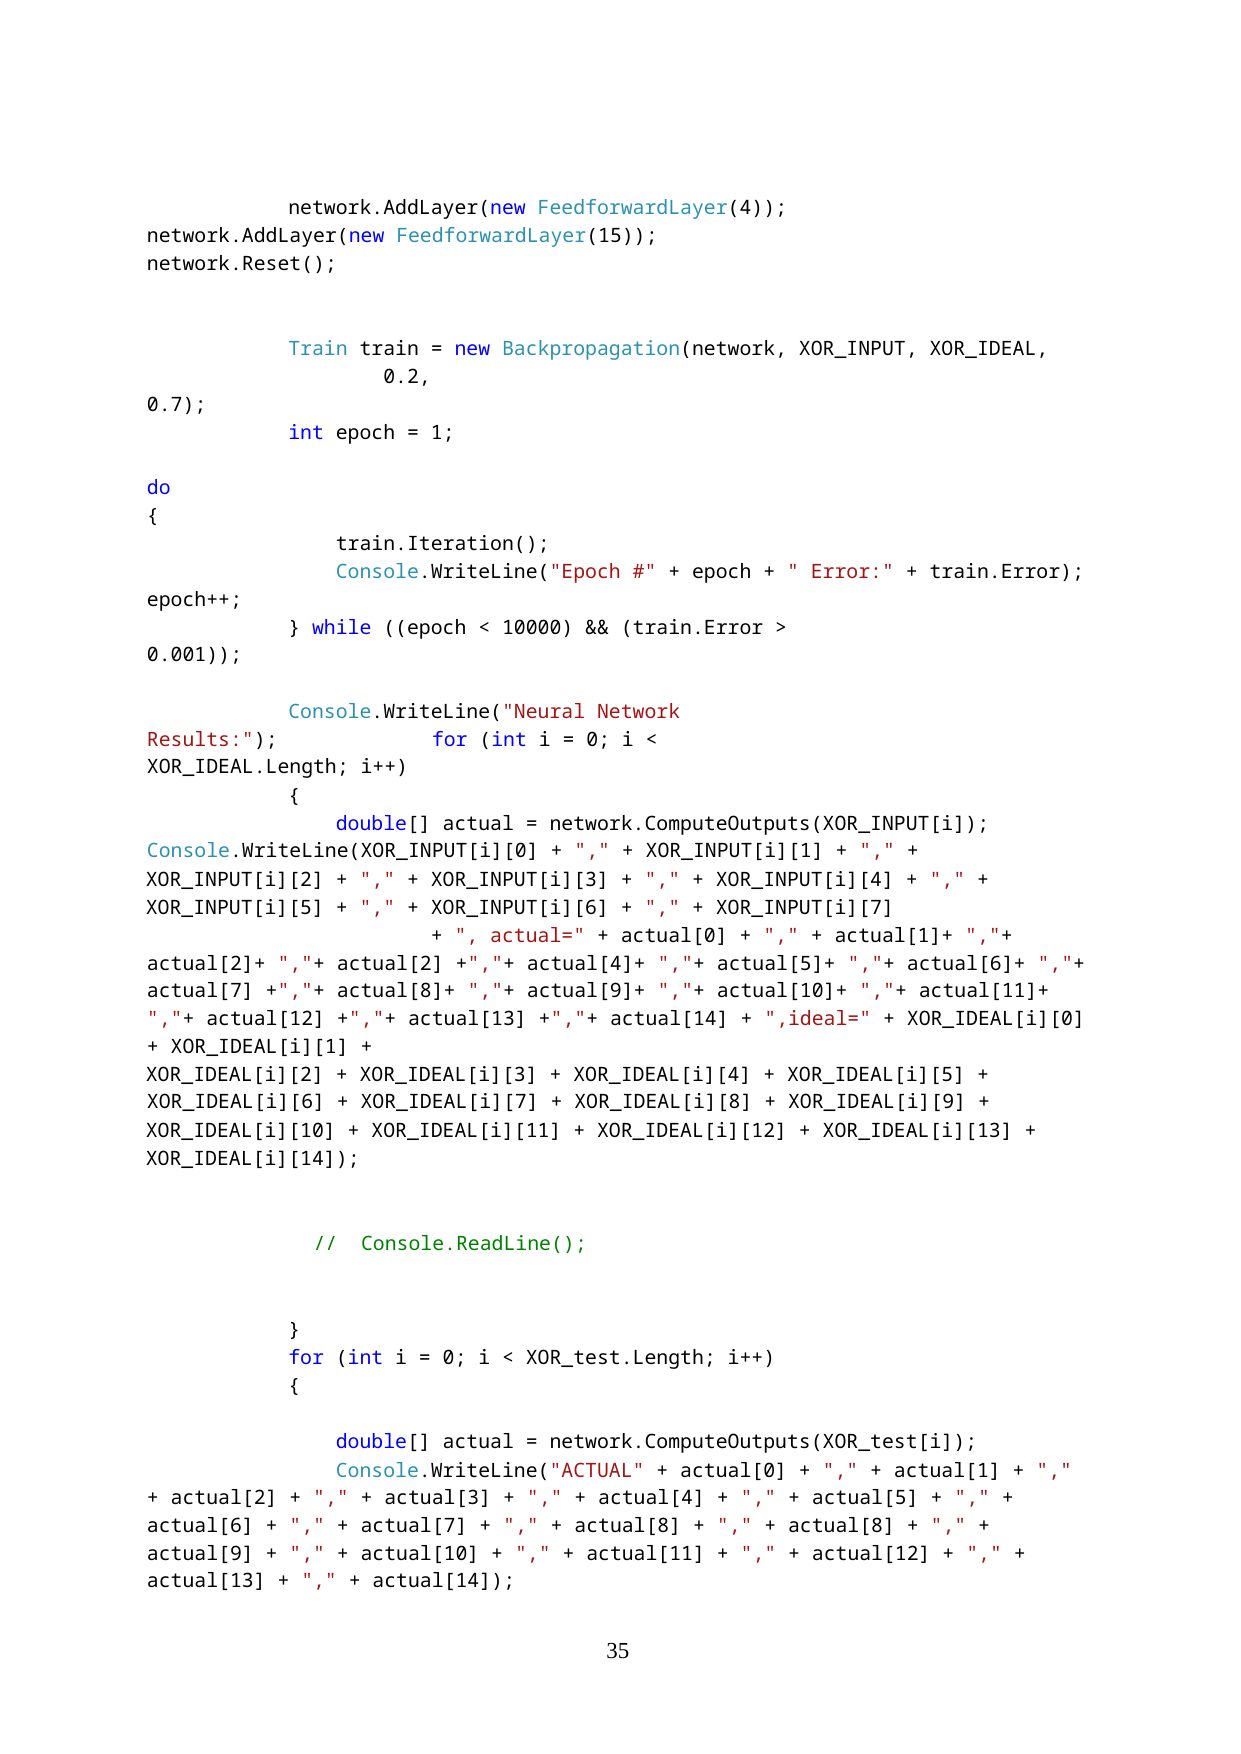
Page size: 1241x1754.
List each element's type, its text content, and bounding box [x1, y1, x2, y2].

text network.AddLayer(new FeedforwardLayer(4)); network.AddLayer(new FeedforwardLayer(15)); network.Reset(); [146, 193, 930, 276]
text XOR_INPUT[i][2] + "," + XOR_INPUT[i][3] + "," + XOR_INPUT[i][4] + "," + [146, 865, 1092, 892]
text + ", actual=" + actual[0] + "," + actual[1]+ ","+ actual[2]+ ","+ actual[2] +","+ actual[4]+ ","+ actual[5]+ ","+ actual[6]+ ","+ actual[7] +","+ actual[8]+ ","+ actual[9]+ ","+ actual[10]+ ","+ actual[11]+ ","+ actual[12] +","+ actual[13] +","+ actual[14] + ",ideal=" + XOR_IDEAL[i][0] + XOR_IDEAL[i][1] + [146, 921, 1092, 1059]
text for (int i = 0; i < XOR_test.Length; i++) [146, 1343, 1092, 1370]
text Train train = new Backpropagation(network, XOR_INPUT, XOR_IDEAL, [146, 334, 1092, 361]
text { [146, 781, 1092, 808]
text XOR_INPUT[i][5] + "," + XOR_INPUT[i][6] + "," + XOR_INPUT[i][7] [146, 893, 1092, 920]
text 0.2, 0.7); [146, 362, 484, 417]
text double[] actual = network.ComputeOutputs(XOR_test[i]); [146, 1428, 1092, 1455]
text Console.WriteLine("ACTUAL" + actual[0] + "," + actual[1] + "," + actual[2] + "," + actual[3] + "," + actual[4] + "," + actual[5] + "," + actual[6] + "," + actual[7] + "," + actual[8] + "," + actual[8] + "," + actual[9] + "," + actual[10] + "," + actual[11] + "," + actual[12] + "," + actual[13] + "," + actual[14]); [146, 1456, 1092, 1594]
text Console.WriteLine("Neural Network Results:"); for (int i = 0; i < XOR_IDEAL.Length; i++) [146, 697, 811, 780]
text XOR_IDEAL[i][2] + XOR_IDEAL[i][3] + XOR_IDEAL[i][4] + XOR_IDEAL[i][5] + XOR_IDEAL[i][6] + XOR_IDEAL[i][7] + XOR_IDEAL[i][8] + XOR_IDEAL[i][9] + [146, 1060, 1092, 1115]
text } [146, 1315, 1092, 1342]
text double[] actual = network.ComputeOutputs(XOR_INPUT[i]); Console.WriteLine(XOR_INPUT[i][0] + "," + XOR_INPUT[i][1] + "," + [146, 809, 1092, 864]
text { [146, 1371, 1092, 1398]
text } while ((epoch < 10000) && (train.Error > 0.001)); [146, 613, 843, 668]
text do { [146, 446, 299, 528]
text XOR_IDEAL[i][14]); [146, 1144, 1092, 1171]
text int epoch = 1; [146, 418, 1092, 445]
text Console.WriteLine("Epoch #" + epoch + " Error:" + train.Error); epoch++; [146, 557, 1092, 612]
text train.Iteration(); [146, 529, 1092, 556]
text // Console.ReadLine(); [147, 1229, 1099, 1256]
text XOR_IDEAL[i][10] + XOR_IDEAL[i][11] + XOR_IDEAL[i][12] + XOR_IDEAL[i][13] + [146, 1116, 1092, 1143]
